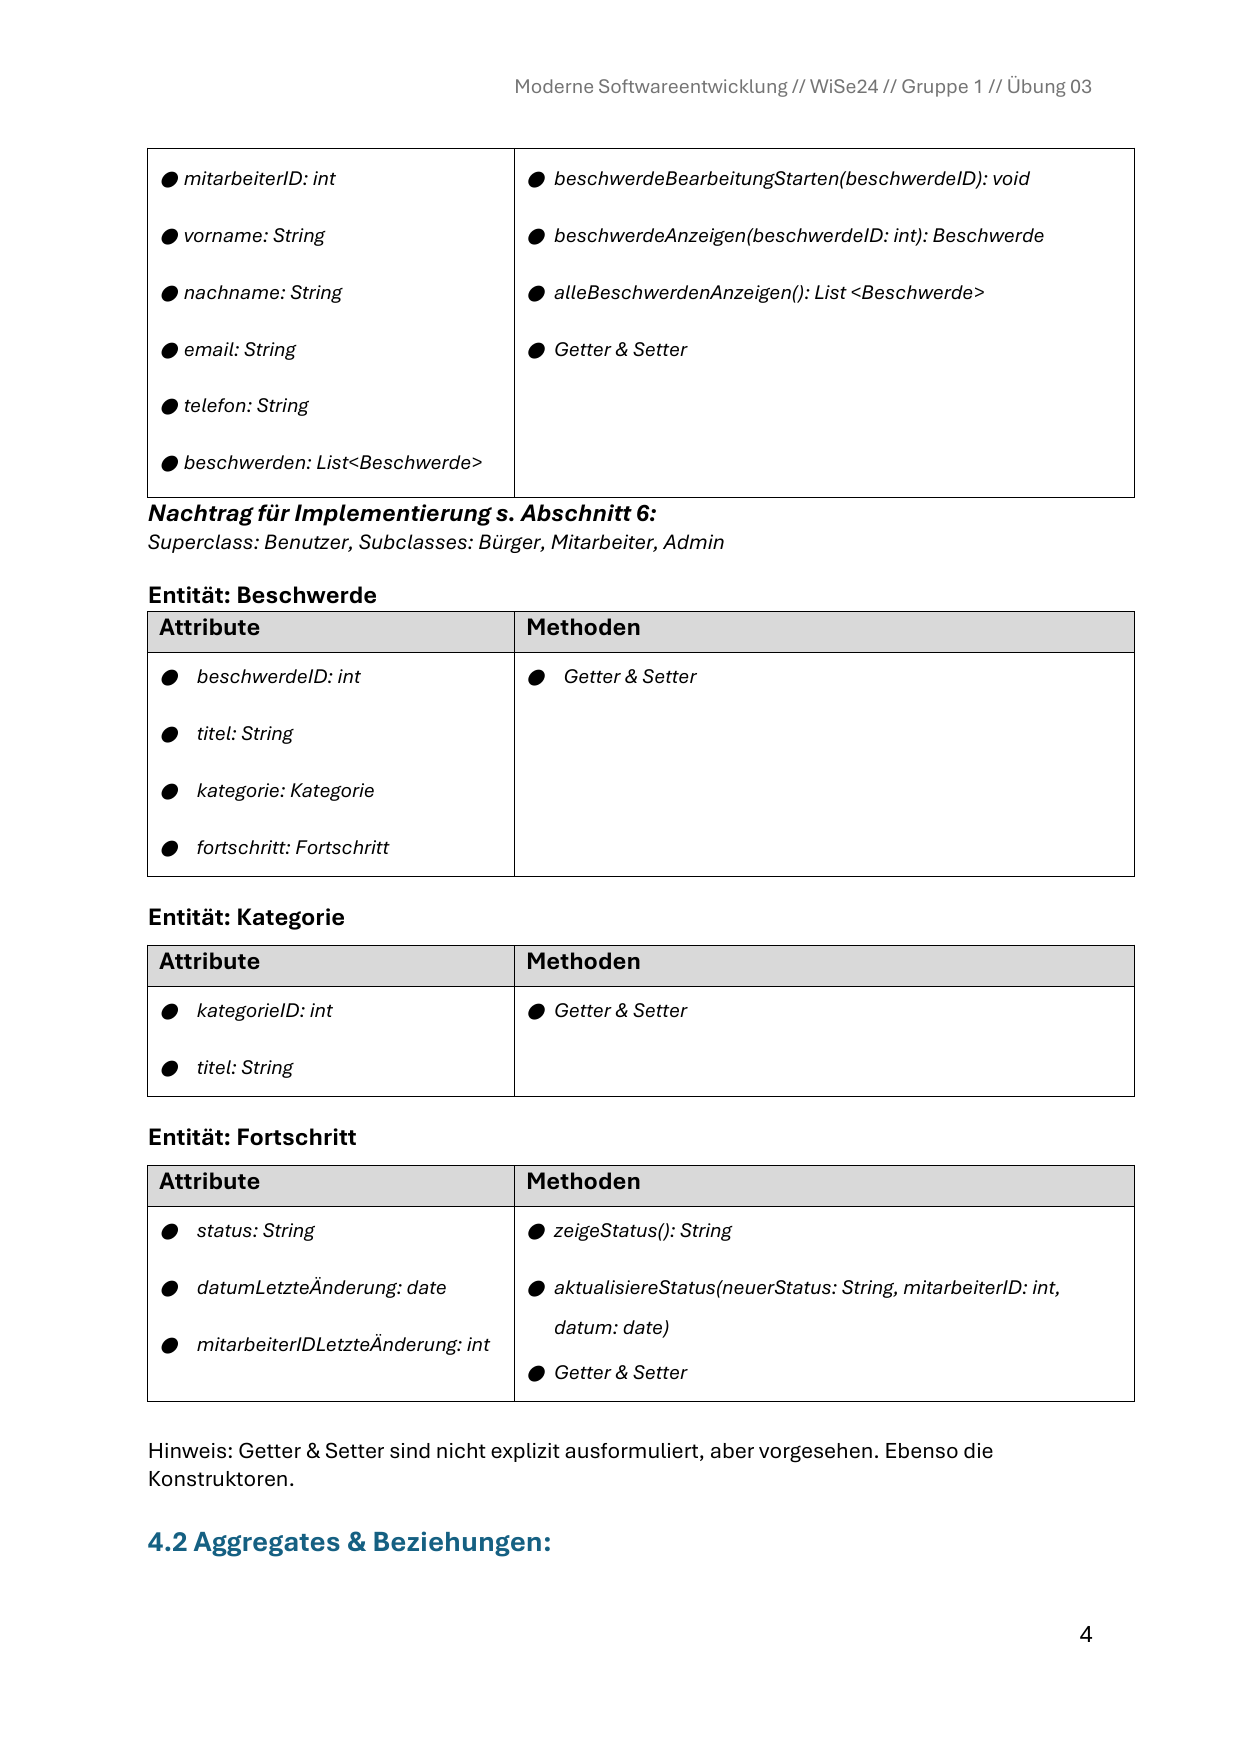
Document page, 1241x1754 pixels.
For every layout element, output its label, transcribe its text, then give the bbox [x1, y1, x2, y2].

table_cell Getter & Setter [515, 987, 1134, 1096]
table_cell mitarbeiterID: int vorname: String nachname: String email: String telefon: String beschwerden: List<Beschwerde> [148, 149, 514, 497]
text 4.2 Aggregates & Beziehungen: [148, 1524, 1093, 1559]
table_cell kategorieID: int titel: String [148, 987, 514, 1096]
table_cell zeigeStatus(): String aktualisiereStatus(neuerStatus: String, mitarbeiterID: int, datum: date) Getter & Setter [515, 1207, 1134, 1401]
table_header Methoden [515, 612, 1134, 652]
table_cell beschwerdeID: int titel: String kategorie: Kategorie fortschritt: Fortschritt [148, 653, 514, 876]
text Superclass: Benutzer, Subclasses: Bürger, Mitarbeiter, Admin [148, 529, 1093, 555]
table_header Methoden [515, 1166, 1134, 1206]
table_header Attribute [148, 946, 514, 986]
table_header Attribute [148, 1166, 514, 1206]
text Hinweis: Getter & Setter sind nicht explizit ausformuliert, aber vorgesehen. Ebenso die Konstruktoren. [148, 1437, 1093, 1493]
table_cell status: String datumLetzteÄnderung: date mitarbeiterIDLetzteÄnderung: int [148, 1207, 514, 1401]
table_header Methoden [515, 946, 1134, 986]
text Entität: Kategorie [148, 902, 1093, 932]
table_cell Getter & Setter [515, 653, 1134, 876]
table_cell beschwerdeBearbeitungStarten(beschwerdeID): void beschwerdeAnzeigen(beschwerdeID: int): Beschwerde alleBeschwerdenAnzeigen(): List <Beschwerde> Getter & Setter [515, 149, 1134, 497]
text Entität: Fortschritt [148, 1122, 1093, 1152]
table_header Attribute [148, 612, 514, 652]
text Entität: Beschwerde [148, 580, 1093, 611]
text Nachtrag für Implementierung s. Abschnitt 6: [148, 498, 1093, 529]
